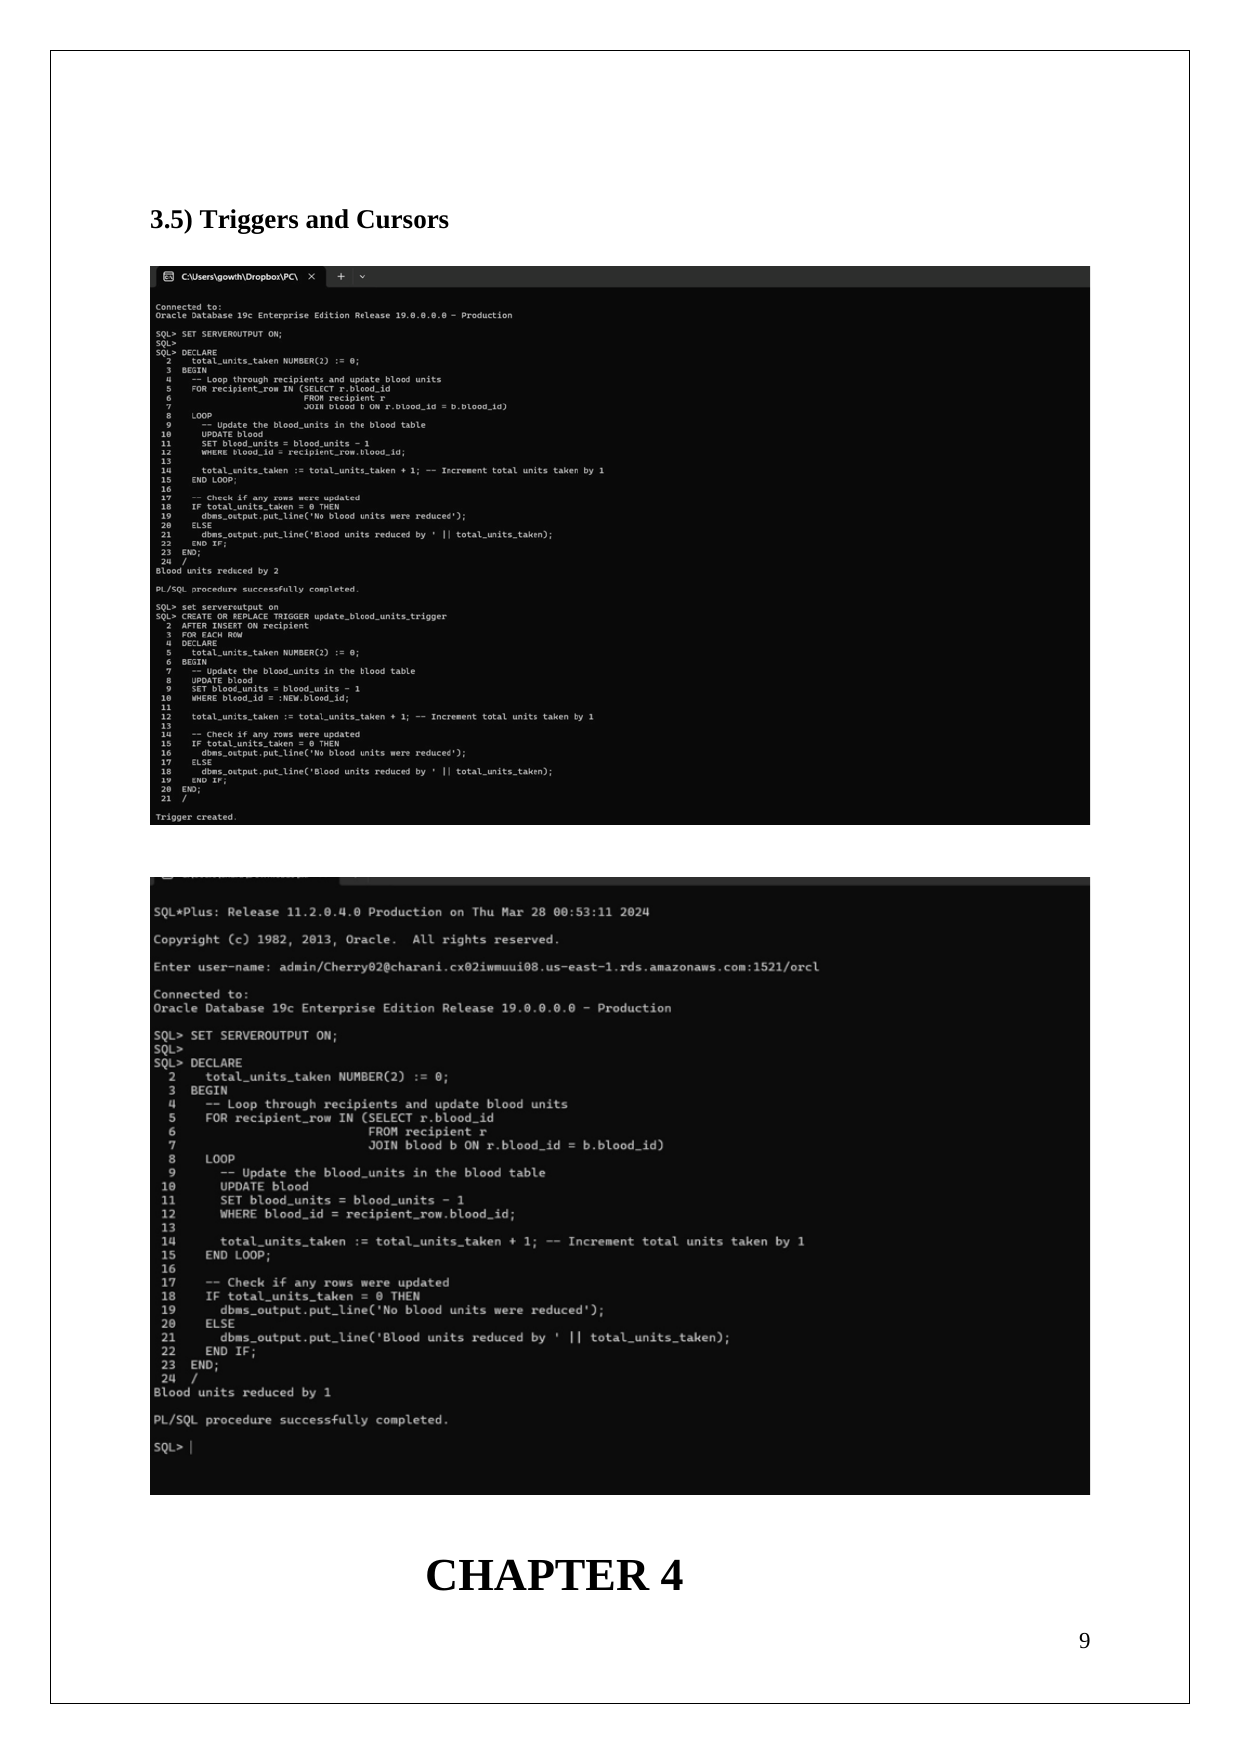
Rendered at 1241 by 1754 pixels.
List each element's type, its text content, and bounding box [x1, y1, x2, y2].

picture [150, 265, 1091, 825]
picture [150, 877, 1091, 1495]
text CHAPTER 4 [150, 1548, 1090, 1600]
text 3.5) Triggers and Cursors [150, 203, 1090, 234]
